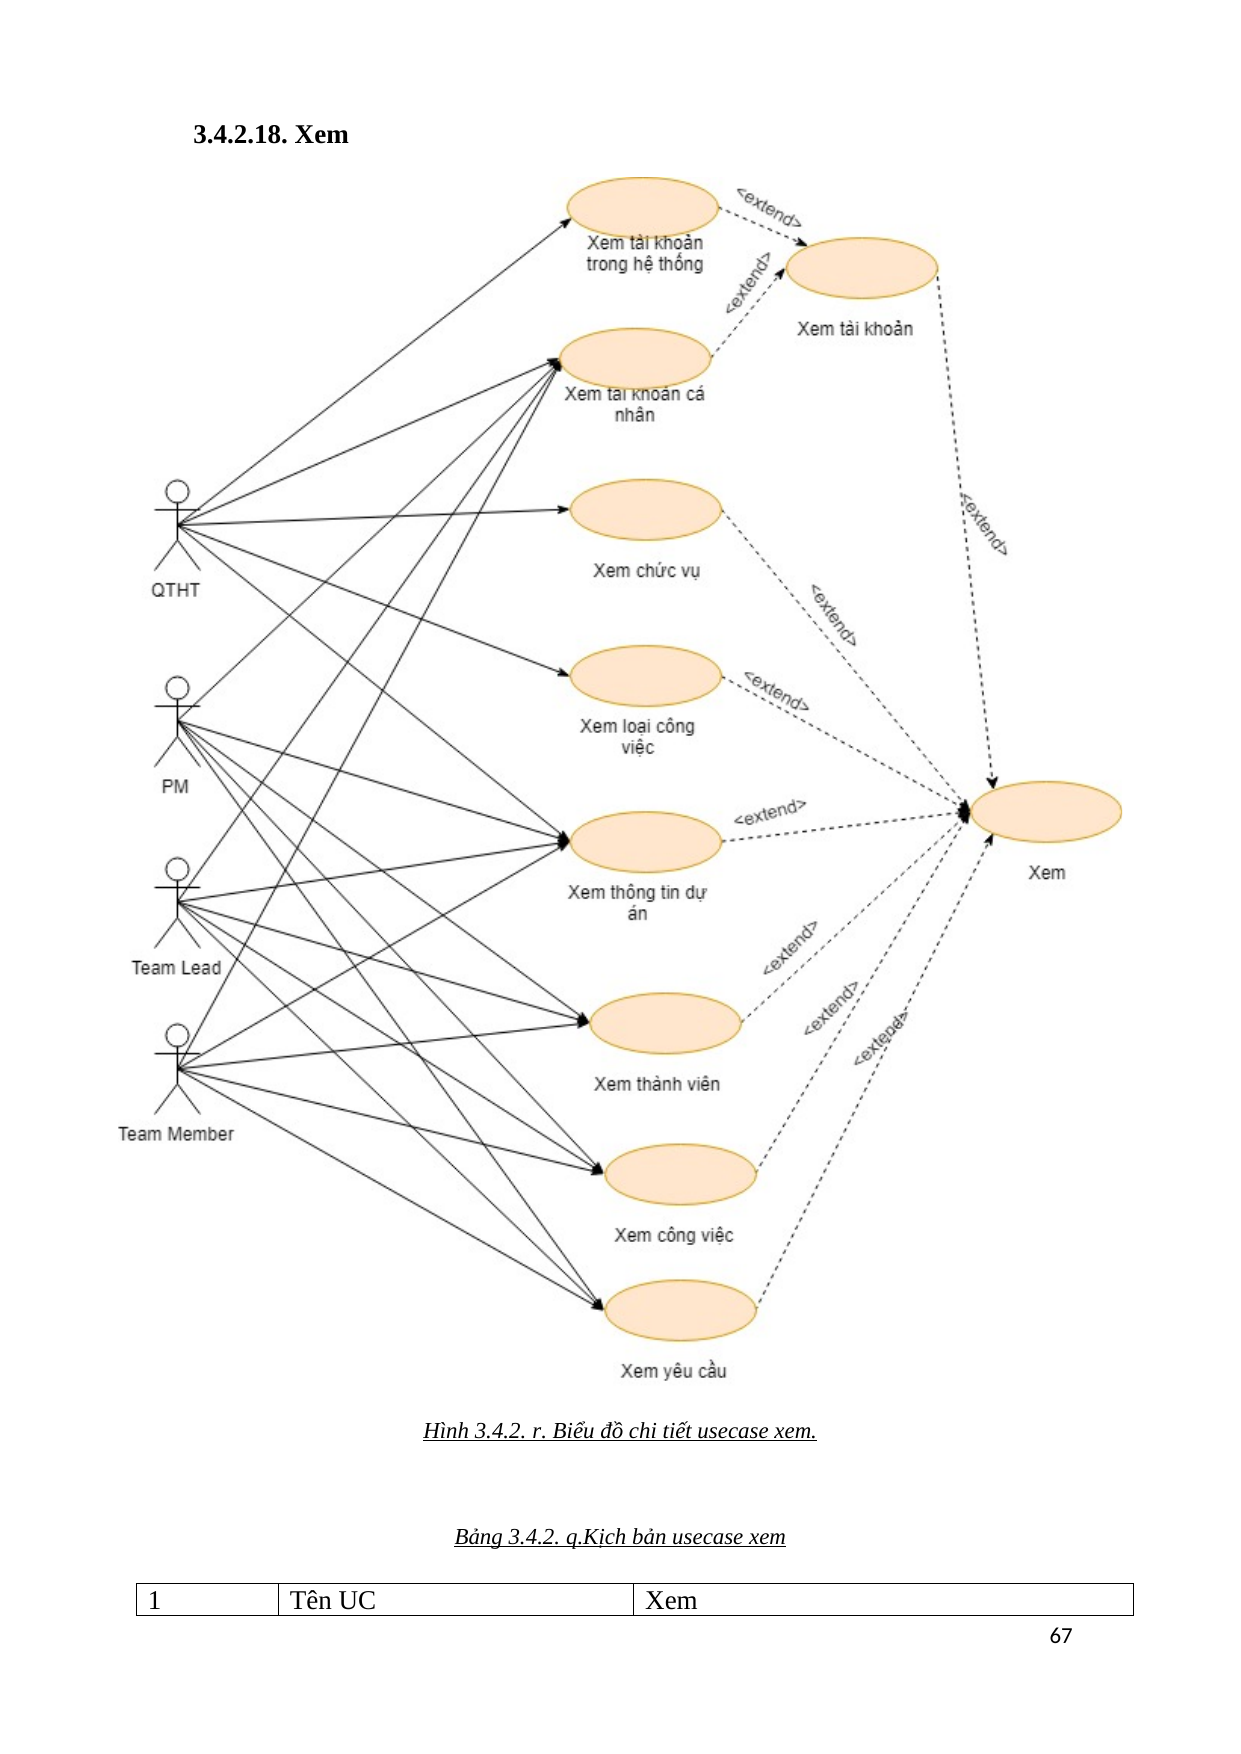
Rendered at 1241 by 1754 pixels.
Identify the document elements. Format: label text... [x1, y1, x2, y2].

table_header Xem [634, 1584, 1133, 1615]
table_header Tên UC [279, 1584, 633, 1615]
subtitle 3.4.2.18. Xem [118, 118, 1122, 149]
text Hình 3.4.2. r. Biểu đồ chi tiết usecase xem. [118, 1417, 1122, 1444]
picture [118, 177, 1123, 1387]
text Bảng 3.4.2. q.Kịch bản usecase xem [118, 1523, 1122, 1549]
table_header 1 [137, 1584, 278, 1615]
